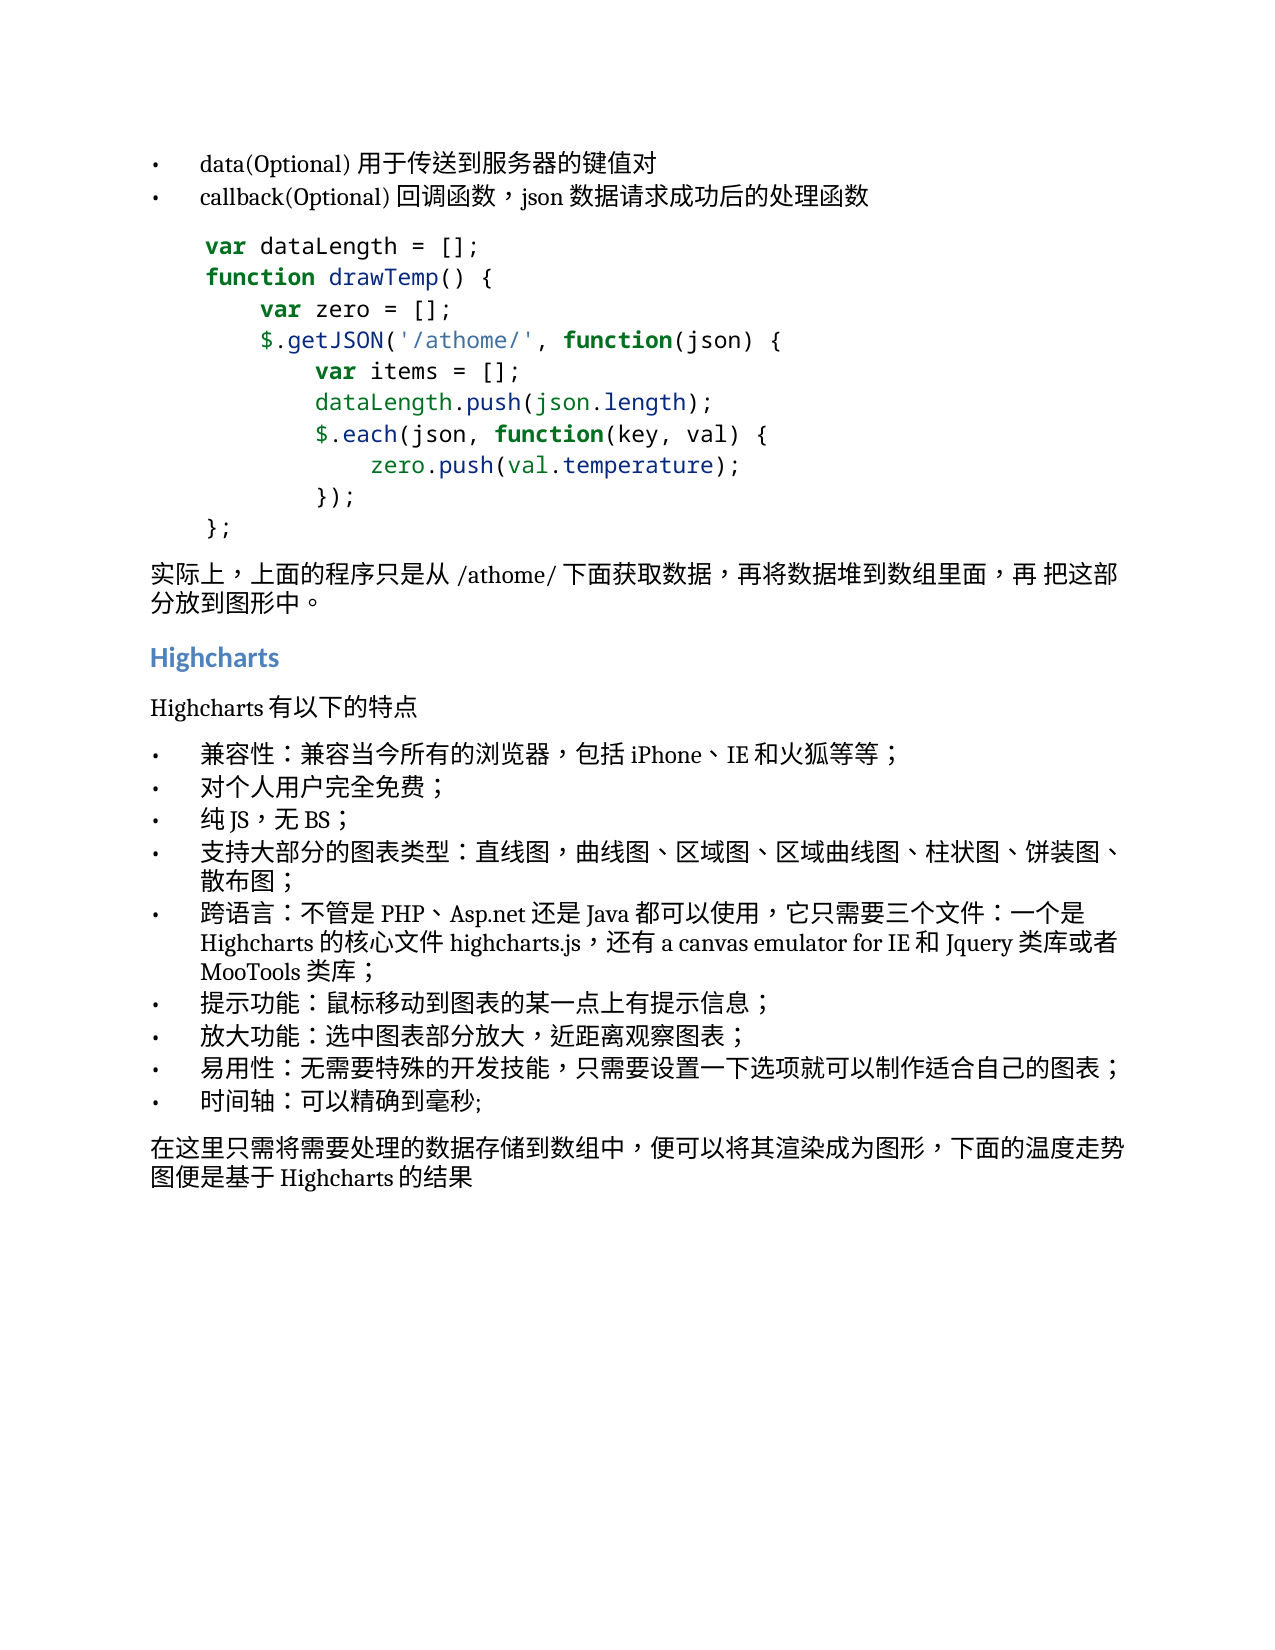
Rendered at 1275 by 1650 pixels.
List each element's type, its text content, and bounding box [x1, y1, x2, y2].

list 跨语言：不管是 PHP、Asp.net 还是 Java 都可以使用，它只需要三个文件：一个是Highcharts 的核心文件 highcharts.js，还有 a canvas emulator for IE 和 Jquery类库或者 MooTools 类库； [150, 900, 1125, 986]
list 易用性：无需要特殊的开发技能，只需要设置一下选项就可以制作适合自己的图表； [150, 1055, 1125, 1084]
list 提示功能：鼠标移动到图表的某一点上有提示信息； [150, 990, 1125, 1019]
list callback(Optional) 回调函数，json 数据请求成功后的处理函数 [150, 182, 1125, 211]
list 对个人用户完全免费； [150, 774, 1125, 803]
text 实际上，上面的程序只是从 /athome/ 下面获取数据，再将数据堆到数组里面，再 把这部分放到图形中。 [150, 561, 1125, 619]
list 支持大部分的图表类型：直线图，曲线图、区域图、区域曲线图、柱状图、饼装图、散布图； [150, 839, 1125, 896]
list 纯JS，无BS； [150, 806, 1125, 835]
list 放大功能：选中图表部分放大，近距离观察图表； [150, 1023, 1125, 1051]
text var dataLength = []; function drawTemp() { var zero = []; $.getJSON('/athome/', function(json) { var items = []; dataLength.push(json.length); $.each(json, function(key, val) { zero.push(val.temperature); }); }; [150, 230, 1125, 542]
list data(Optional) 用于传送到服务器的键值对 [150, 150, 1125, 179]
text 在这里只需将需要处理的数据存储到数组中，便可以将其渲染成为图形，下面的温度走势图便是基于Highcharts的结果 [150, 1135, 1125, 1193]
text Highcharts有以下的特点 [150, 694, 1125, 723]
subtitle Highcharts [150, 639, 1125, 675]
list 兼容性：兼容当今所有的浏览器，包括 iPhone、IE 和火狐等等； [150, 741, 1125, 770]
list 时间轴：可以精确到毫秒; [150, 1088, 1125, 1116]
